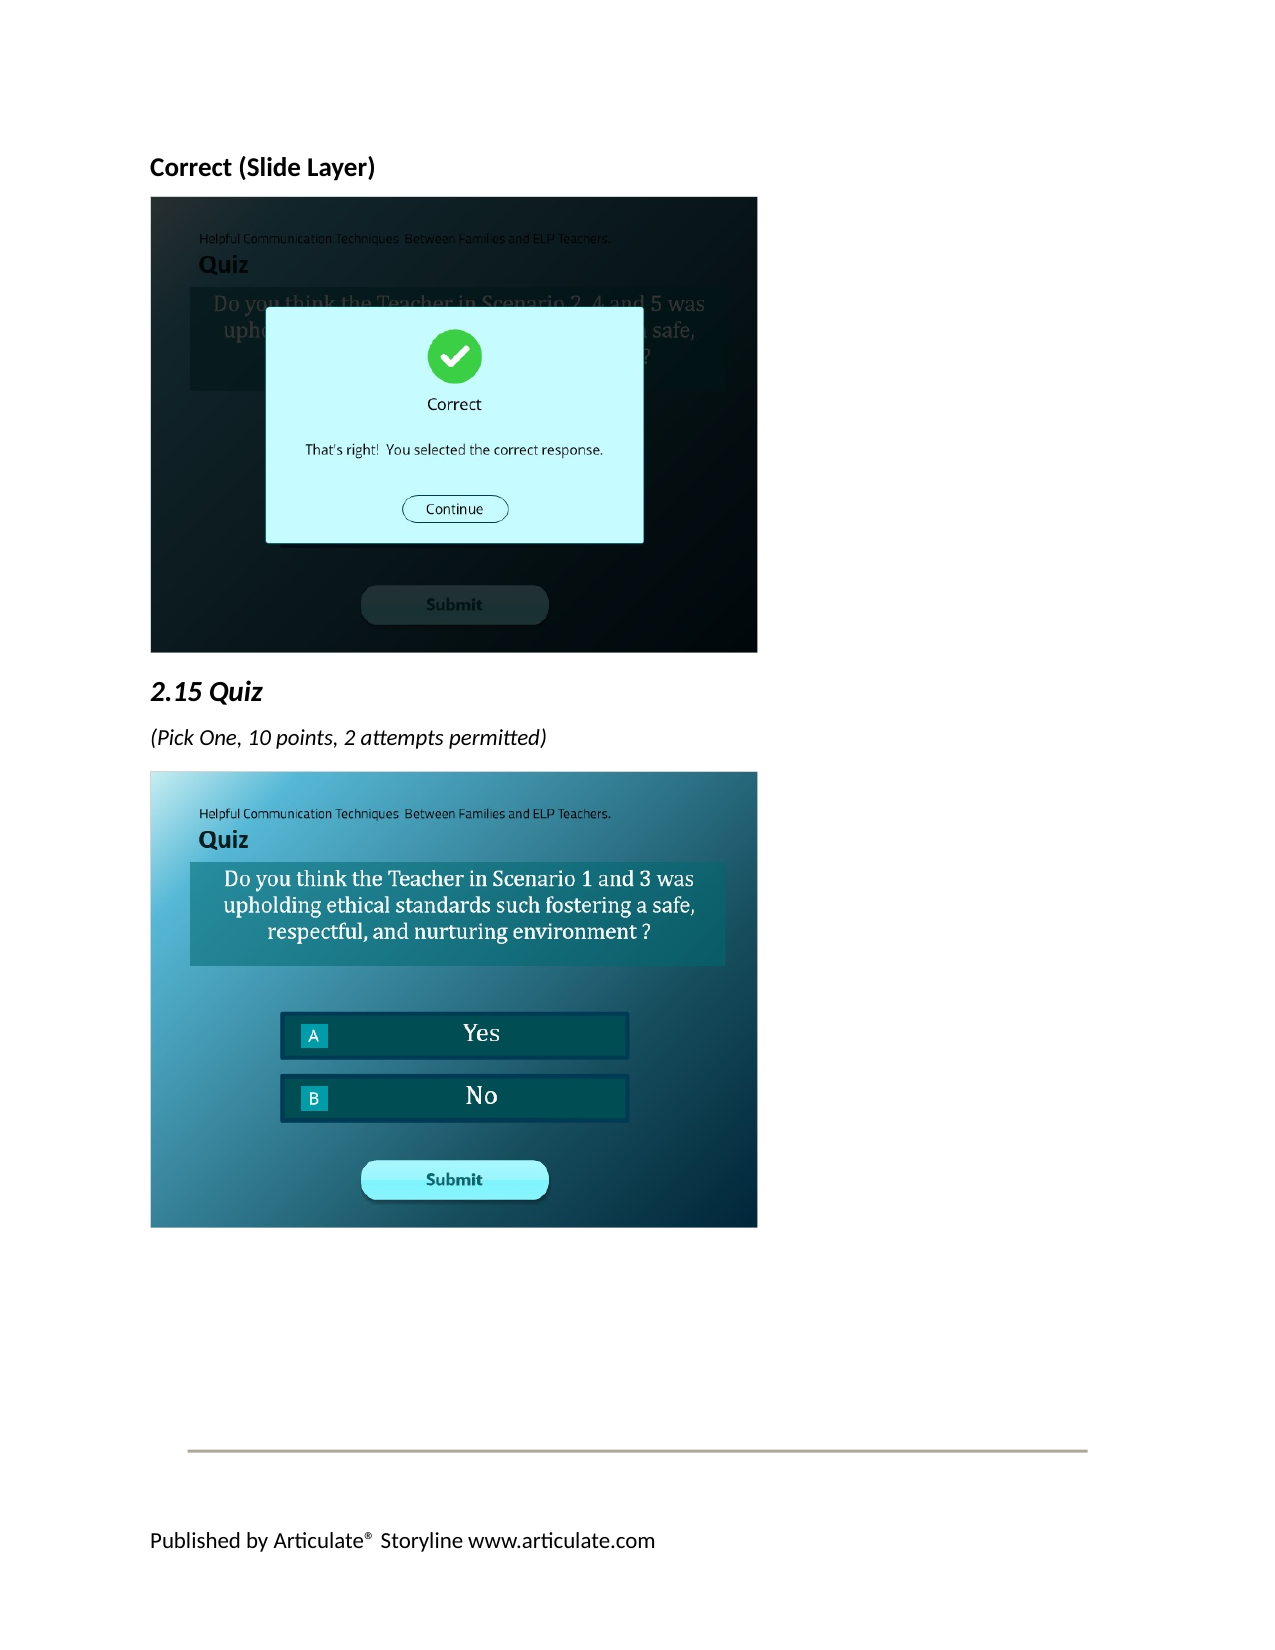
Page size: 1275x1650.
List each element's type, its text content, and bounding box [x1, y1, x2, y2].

subtitle Correct (Slide Layer) [150, 150, 1125, 183]
subtitle 2.15 Quiz [150, 673, 1125, 709]
text (Pick One, 10 points, 2 attempts permitted) [150, 723, 1125, 751]
